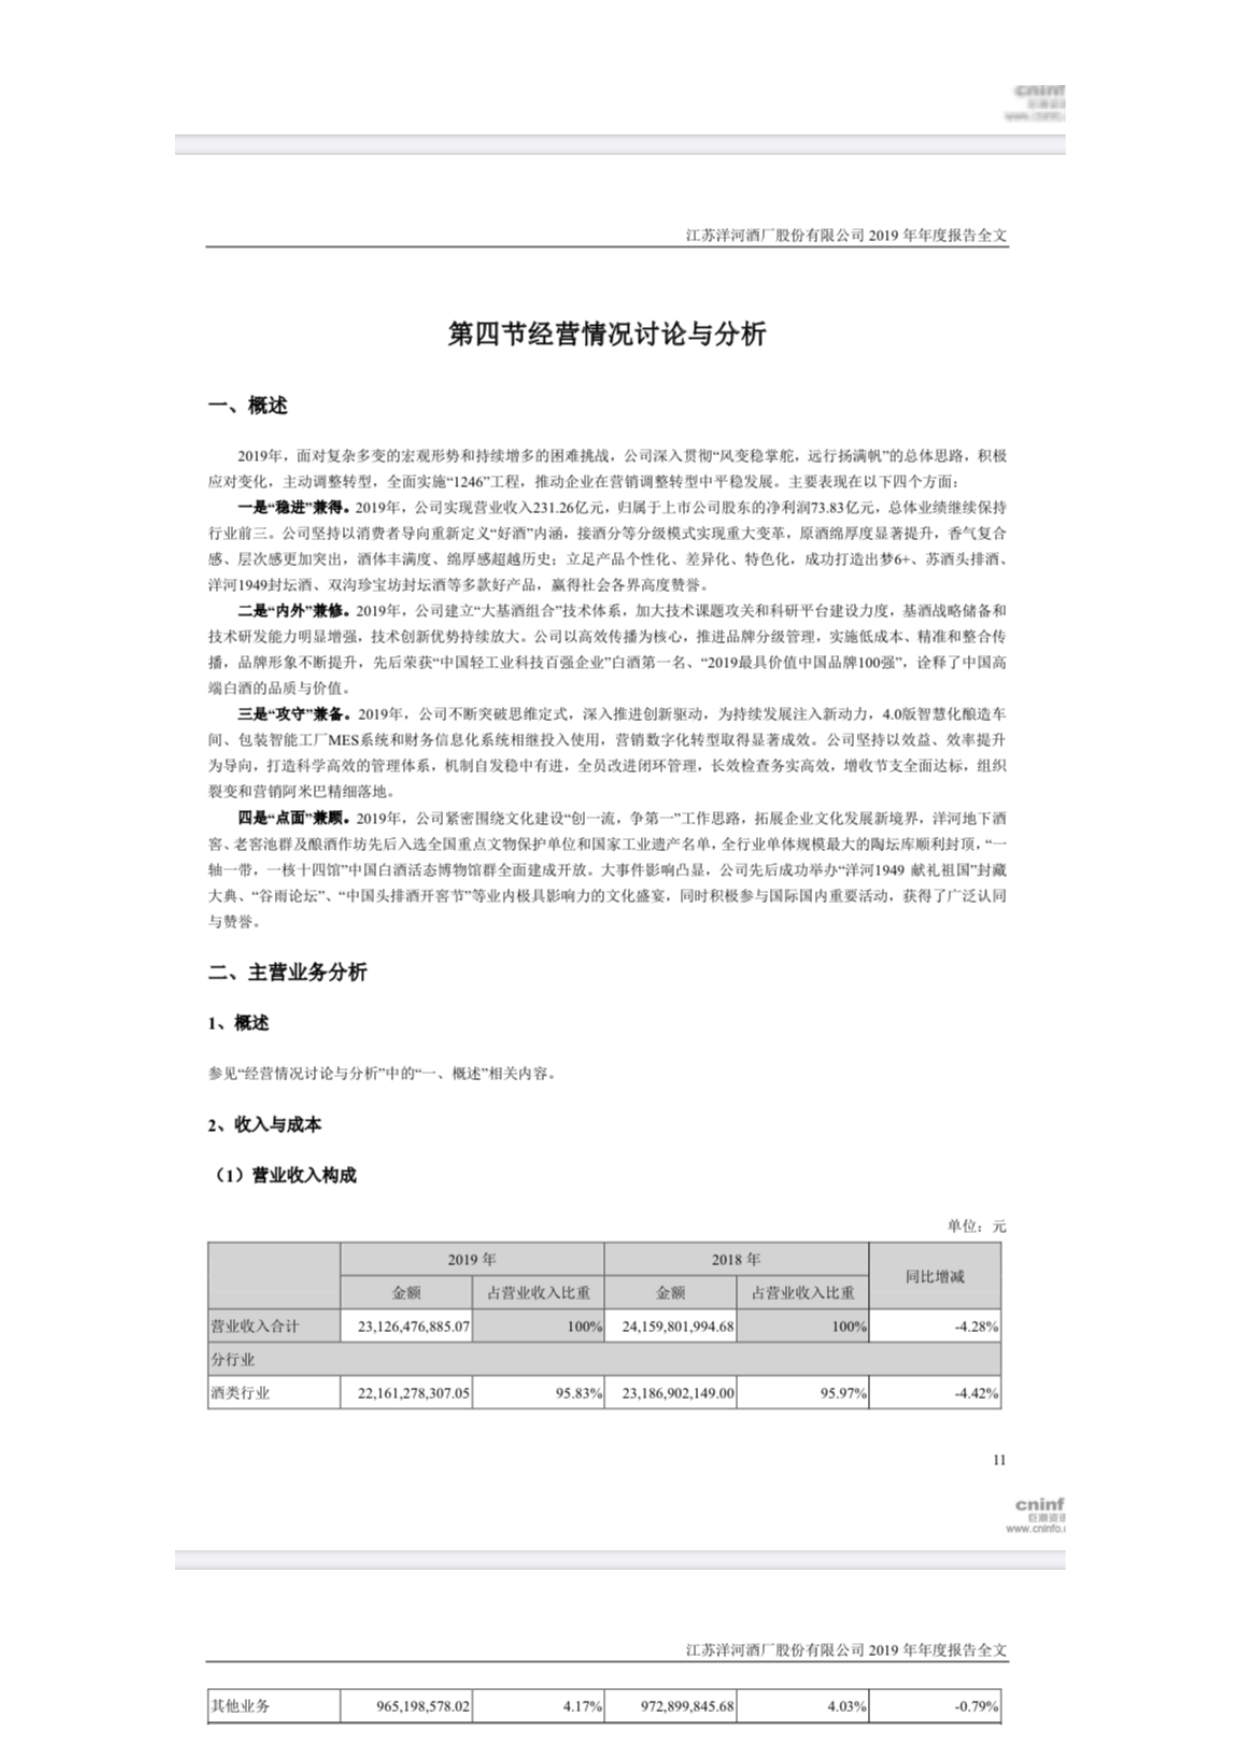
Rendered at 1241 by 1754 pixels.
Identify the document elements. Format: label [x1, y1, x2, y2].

picture [175, 85, 1066, 1725]
